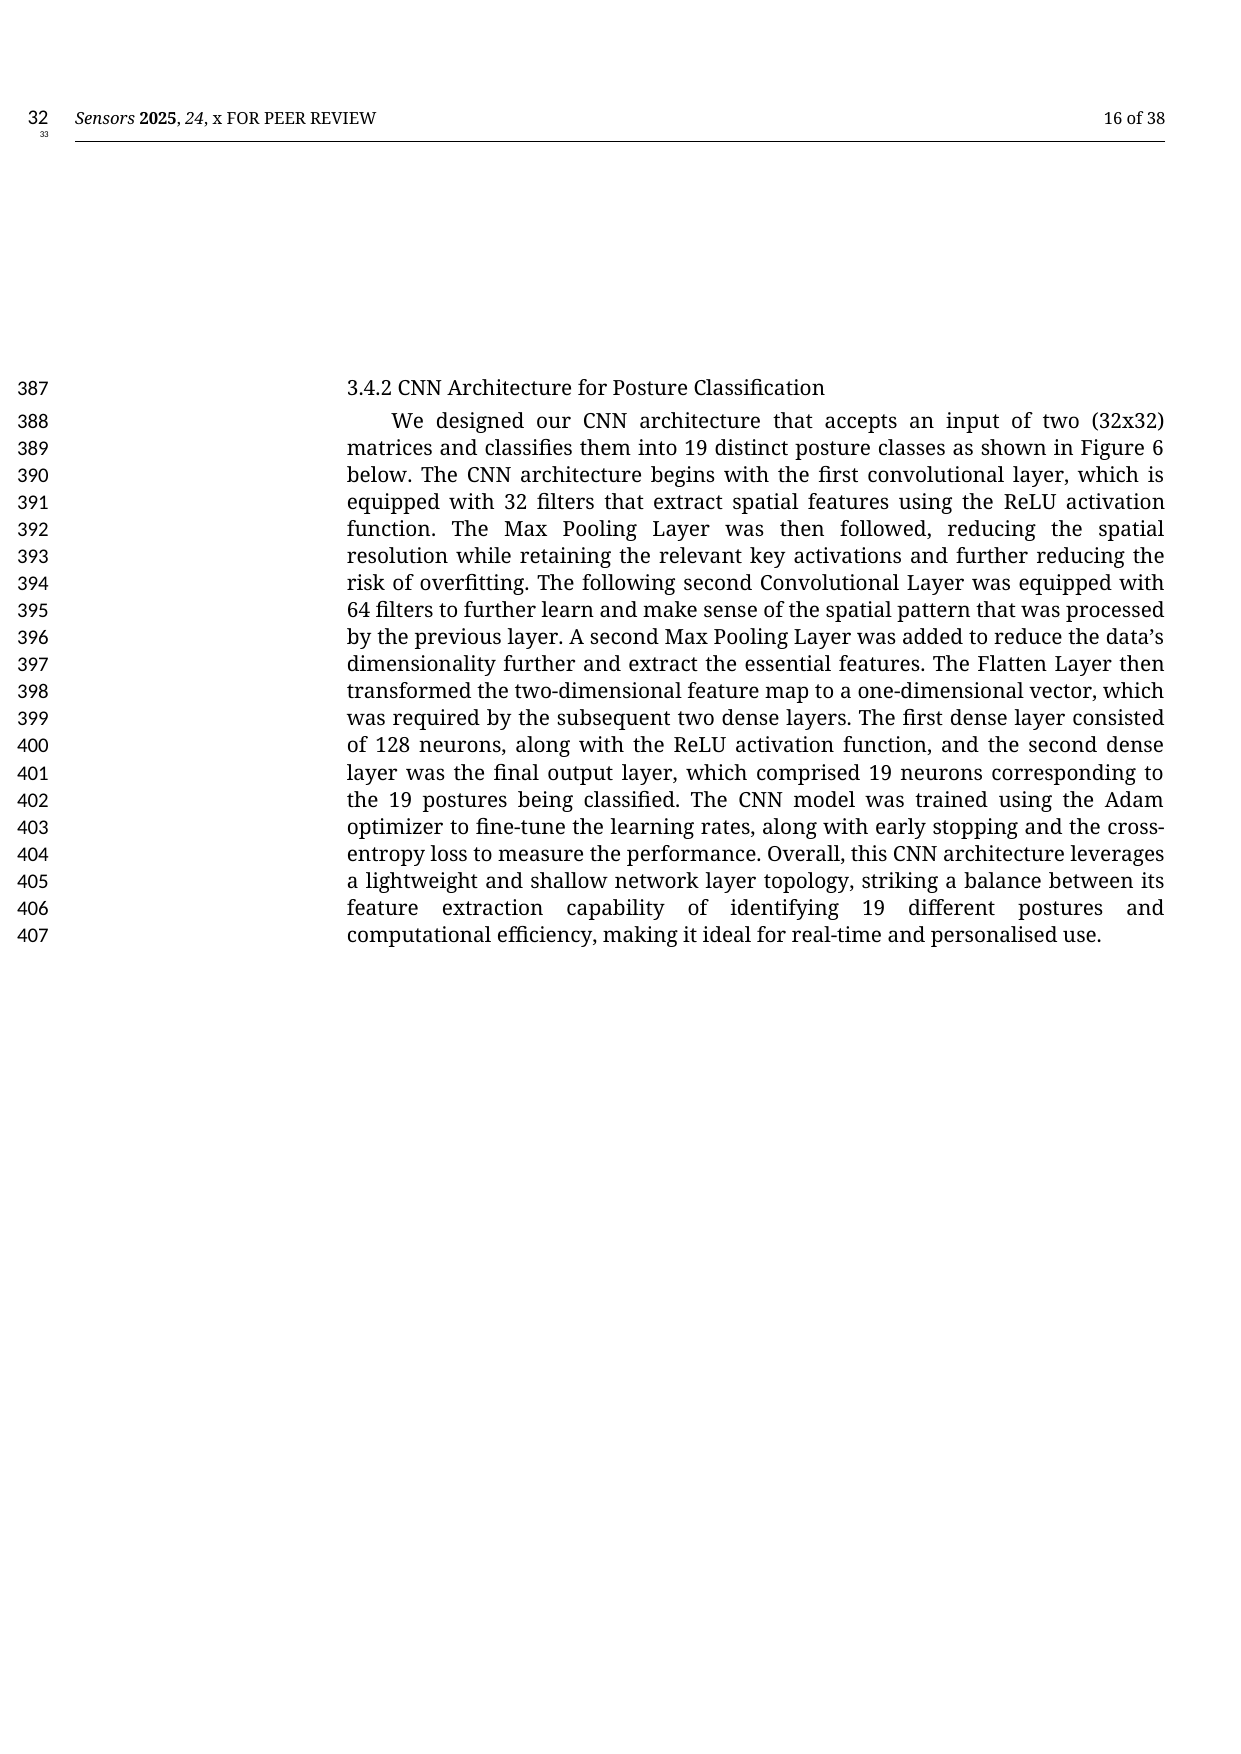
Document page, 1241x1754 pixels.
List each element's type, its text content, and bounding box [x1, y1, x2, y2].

subtitle 3.4.2 CNN Architecture for Posture Classification [347, 374, 1165, 401]
text We designed our CNN architecture that accepts an input of two (32x32) matrices and classifies them into 19 distinct posture classes as shown in Figure 6 below. The CNN architecture begins with the first convolutional layer, which is equipped with 32 filters that extract spatial features using the ReLU activation function. The Max Pooling Layer was then followed, reducing the spatial resolution while retaining the relevant key activations and further reducing the risk of overfitting. The following second Convolutional Layer was equipped with 64 filters to further learn and make sense of the spatial pattern that was processed by the previous layer. A second Max Pooling Layer was added to reduce the data’s dimensionality further and extract the essential features. The Flatten Layer then transformed the two-dimensional feature map to a one-dimensional vector, which was required by the subsequent two dense layers. The first dense layer consisted of 128 neurons, along with the ReLU activation function, and the second dense layer was the final output layer, which comprised 19 neurons corresponding to the 19 postures being classified. The CNN model was trained using the Adam optimizer to fine-tune the learning rates, along with early stopping and the cross-entropy loss to measure the performance. Overall, this CNN architecture leverages a lightweight and shallow network layer topology, striking a balance between its feature extraction capability of identifying 19 different postures and computational efficiency, making it ideal for real-time and personalised use. [347, 407, 1165, 948]
